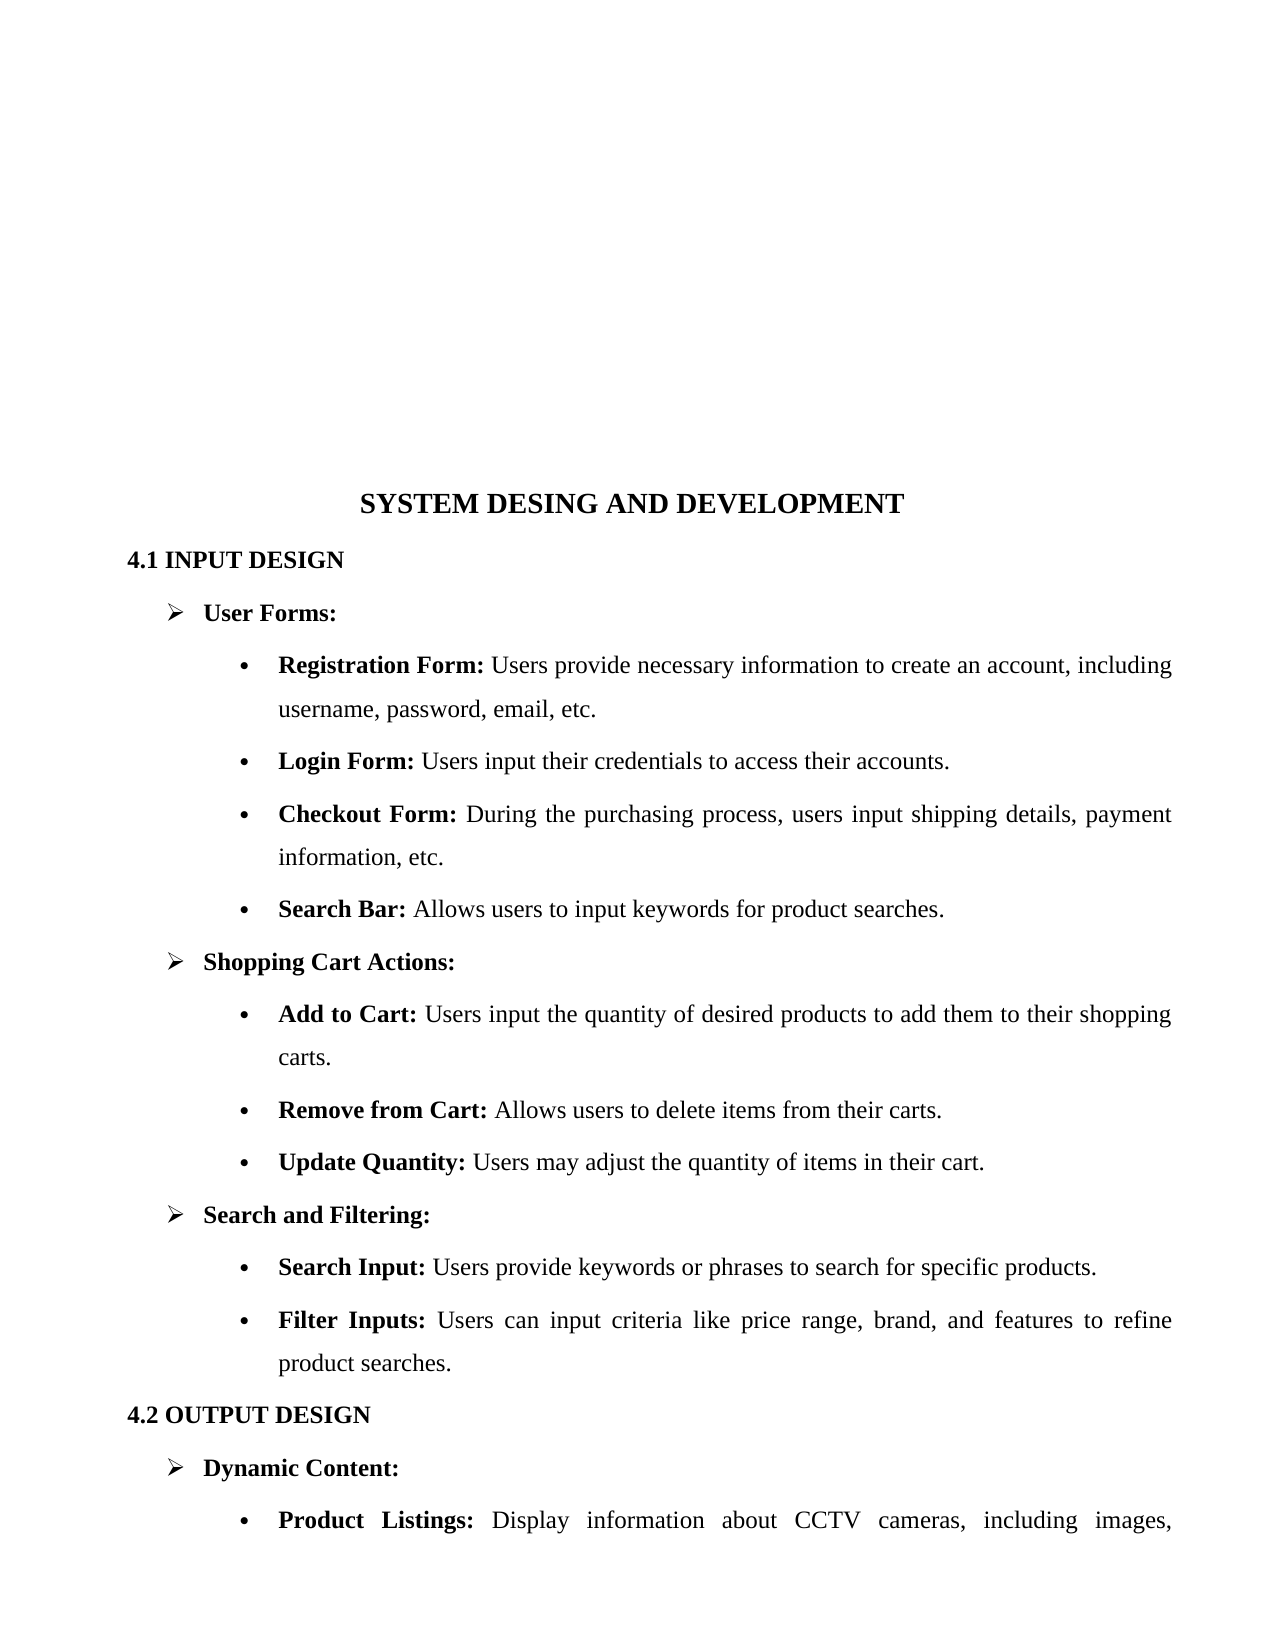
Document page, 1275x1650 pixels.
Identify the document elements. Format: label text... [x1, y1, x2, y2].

list Filter Inputs: Users can input criteria like price range, brand, and features to refine product searches. [241, 1305, 1173, 1377]
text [92, 487, 1173, 520]
text 4.1 INPUT DESIGN [127, 546, 1173, 574]
list Shopping Cart Actions: [166, 947, 1173, 976]
list Add to Cart: Users input the quantity of desired products to add them to their shopping carts. [241, 999, 1173, 1071]
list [241, 1506, 1173, 1534]
list Checkout Form: During the purchasing process, users input shipping details, payment information, etc. [241, 799, 1173, 871]
list Login Form: Users input their credentials to access their accounts. [241, 746, 1173, 775]
list Search Bar: Allows users to input keywords for product searches. [241, 894, 1173, 923]
list Dynamic Content: [166, 1453, 1173, 1482]
list Registration Form: Users provide necessary information to create an account, including username, password, email, etc. [241, 651, 1173, 722]
list Update Quantity: Users may adjust the quantity of items in their cart. [241, 1147, 1173, 1176]
list User Forms: [166, 598, 1173, 627]
text 4.2 OUTPUT DESIGN [127, 1401, 1173, 1429]
list Search and Filtering: [166, 1200, 1173, 1229]
list Remove from Cart: Allows users to delete items from their carts. [241, 1095, 1173, 1124]
list Search Input: Users provide keywords or phrases to search for specific products. [241, 1252, 1173, 1281]
